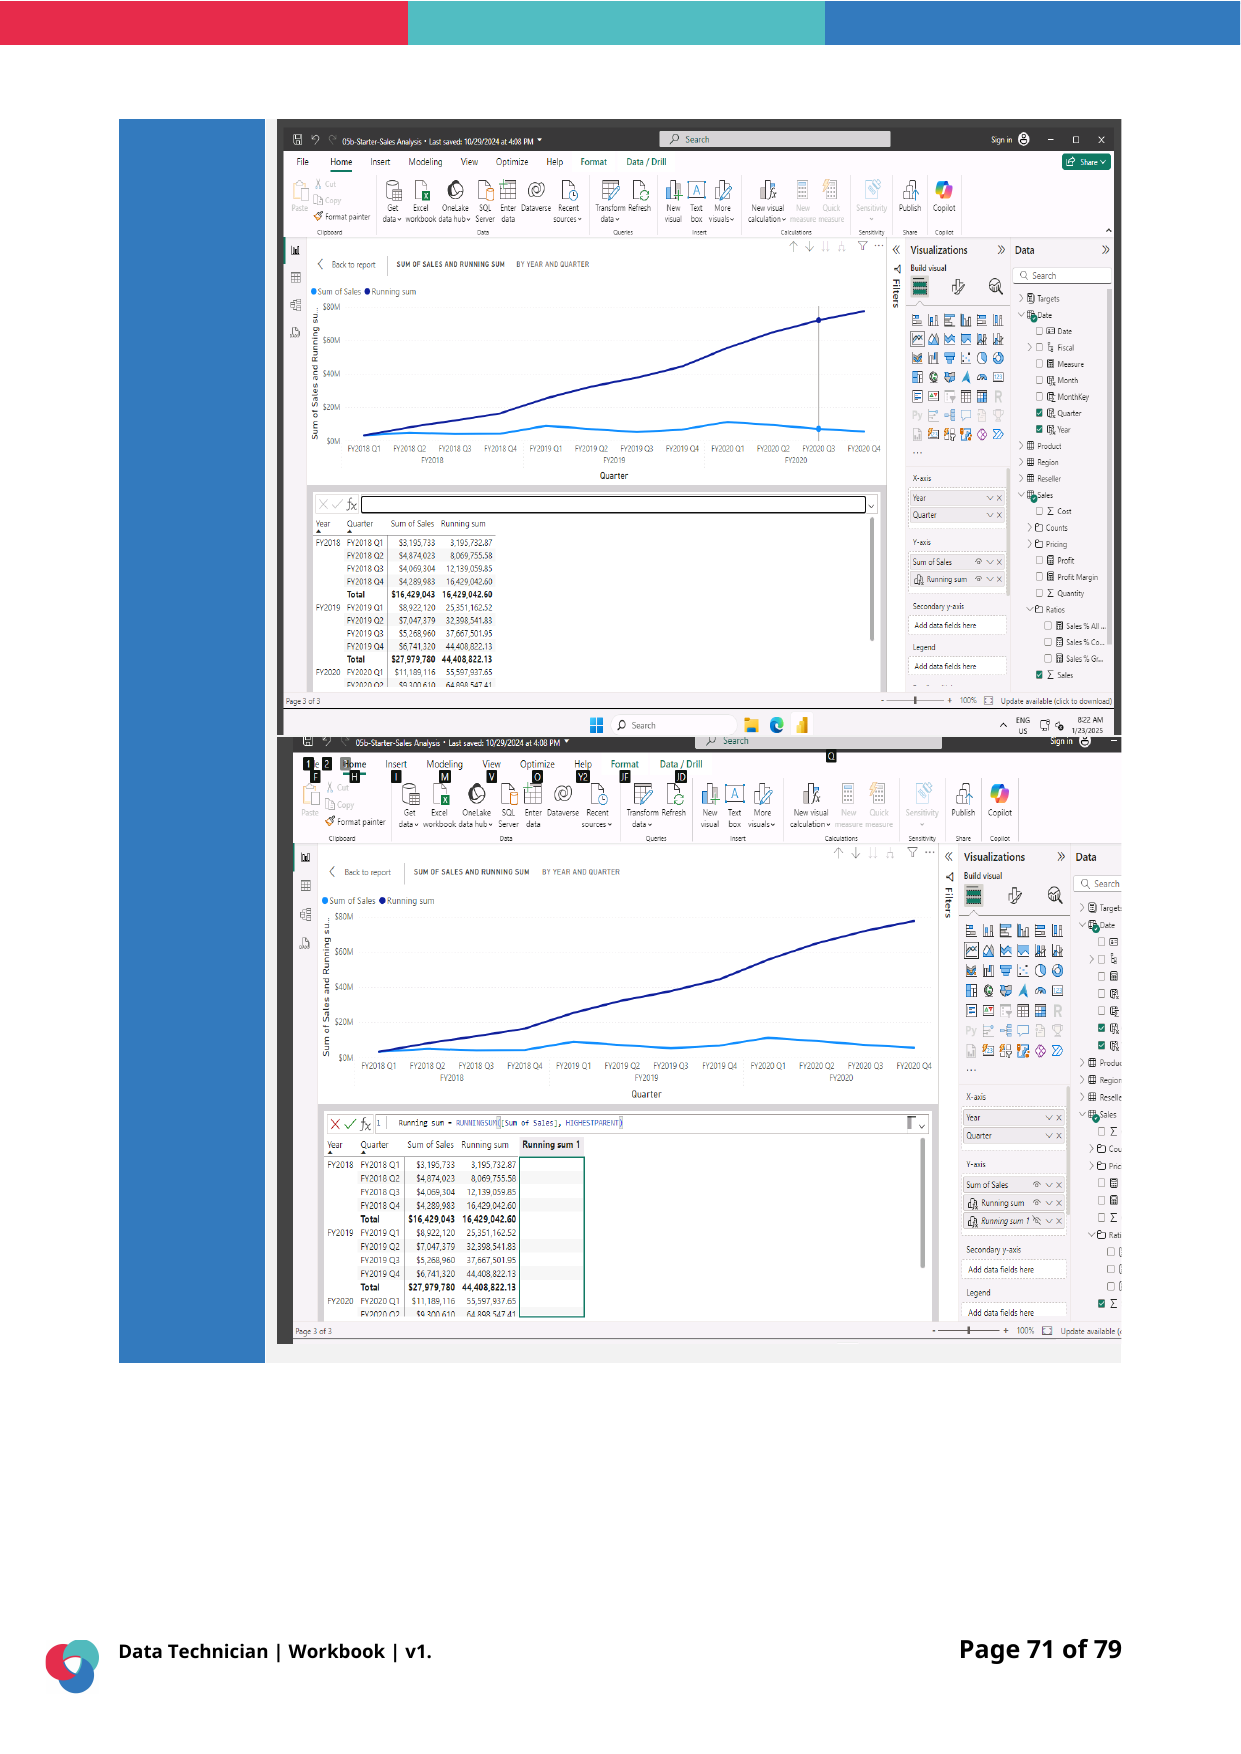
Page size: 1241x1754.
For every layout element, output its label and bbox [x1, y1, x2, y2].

table_header [119, 119, 265, 1363]
table_header [266, 119, 1121, 1363]
picture [45, 1640, 100, 1694]
picture [277, 737, 1122, 1344]
picture [277, 119, 1122, 735]
